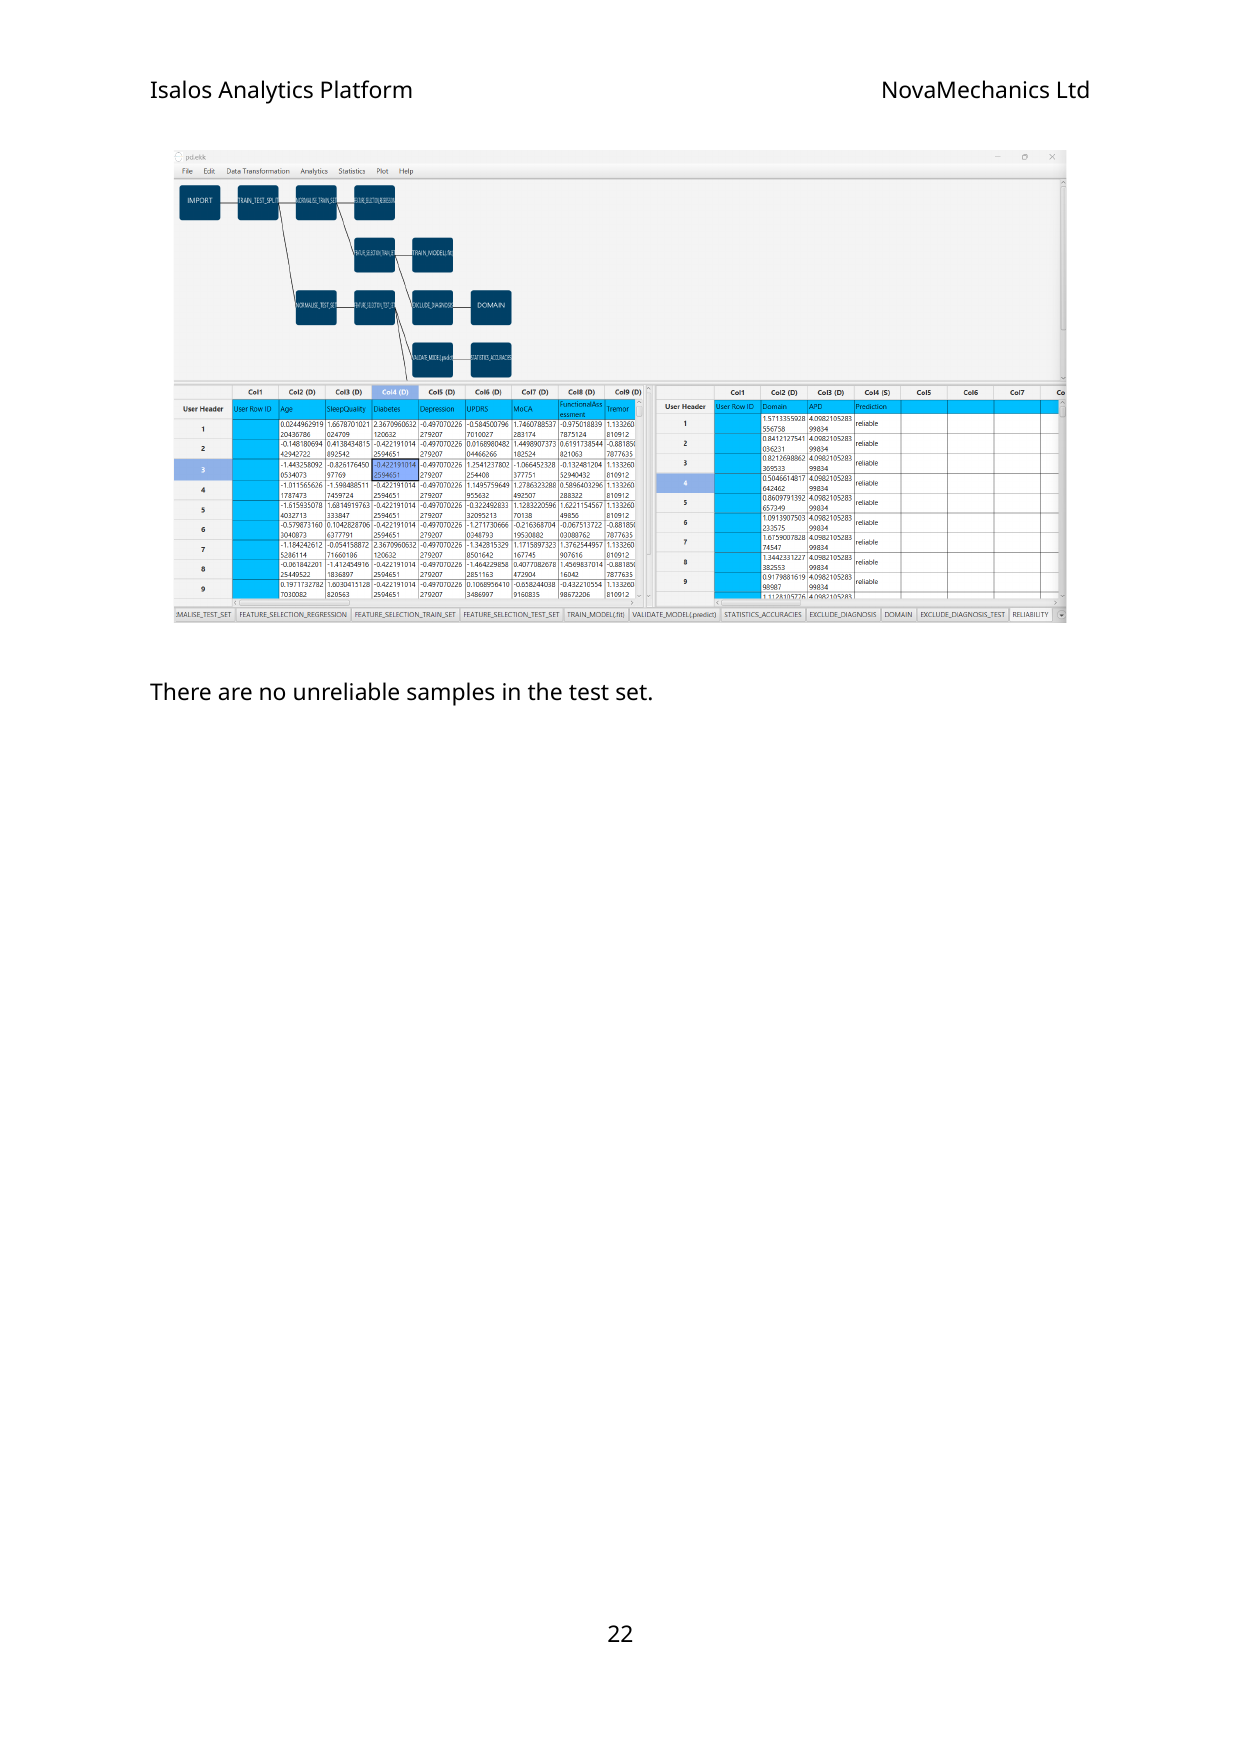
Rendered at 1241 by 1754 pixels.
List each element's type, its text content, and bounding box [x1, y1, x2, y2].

text There are no unreliable samples in the test set. [150, 675, 1090, 707]
picture [173, 150, 1067, 623]
